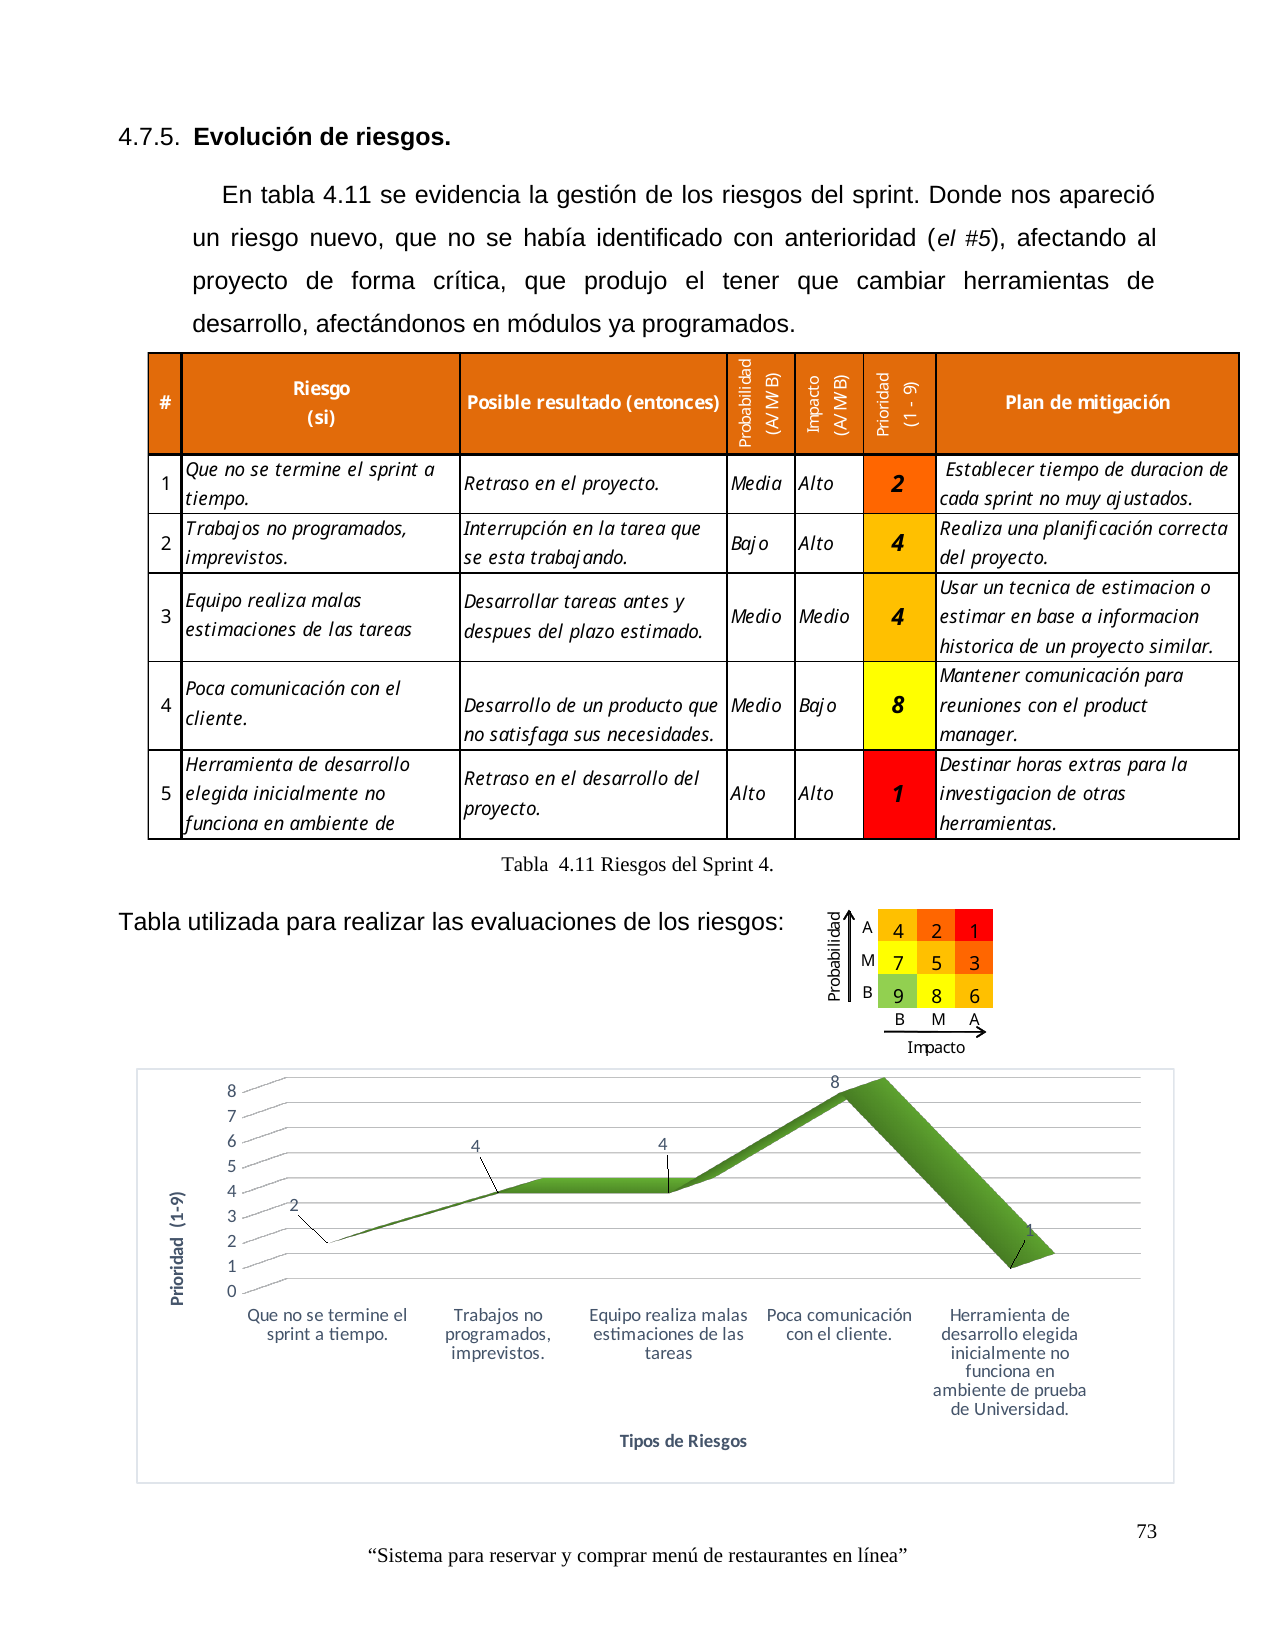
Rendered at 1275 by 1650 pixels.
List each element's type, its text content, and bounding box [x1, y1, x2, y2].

subtitle Evolución de riesgos. [118, 122, 1157, 151]
text Tabla utilizada para realizar las evaluaciones de los riesgos: [118, 907, 1157, 936]
text En tabla 4.11 se evidencia la gestión de los riesgos del sprint. Donde nos apareció un riesgo nuevo, que no se había identificado con anterioridad (el #5), afectando al proyecto de forma crítica, que produjo el tener que cambiar herramientas de desarrollo, afectándonos en módulos ya programados. [192, 180, 1157, 338]
